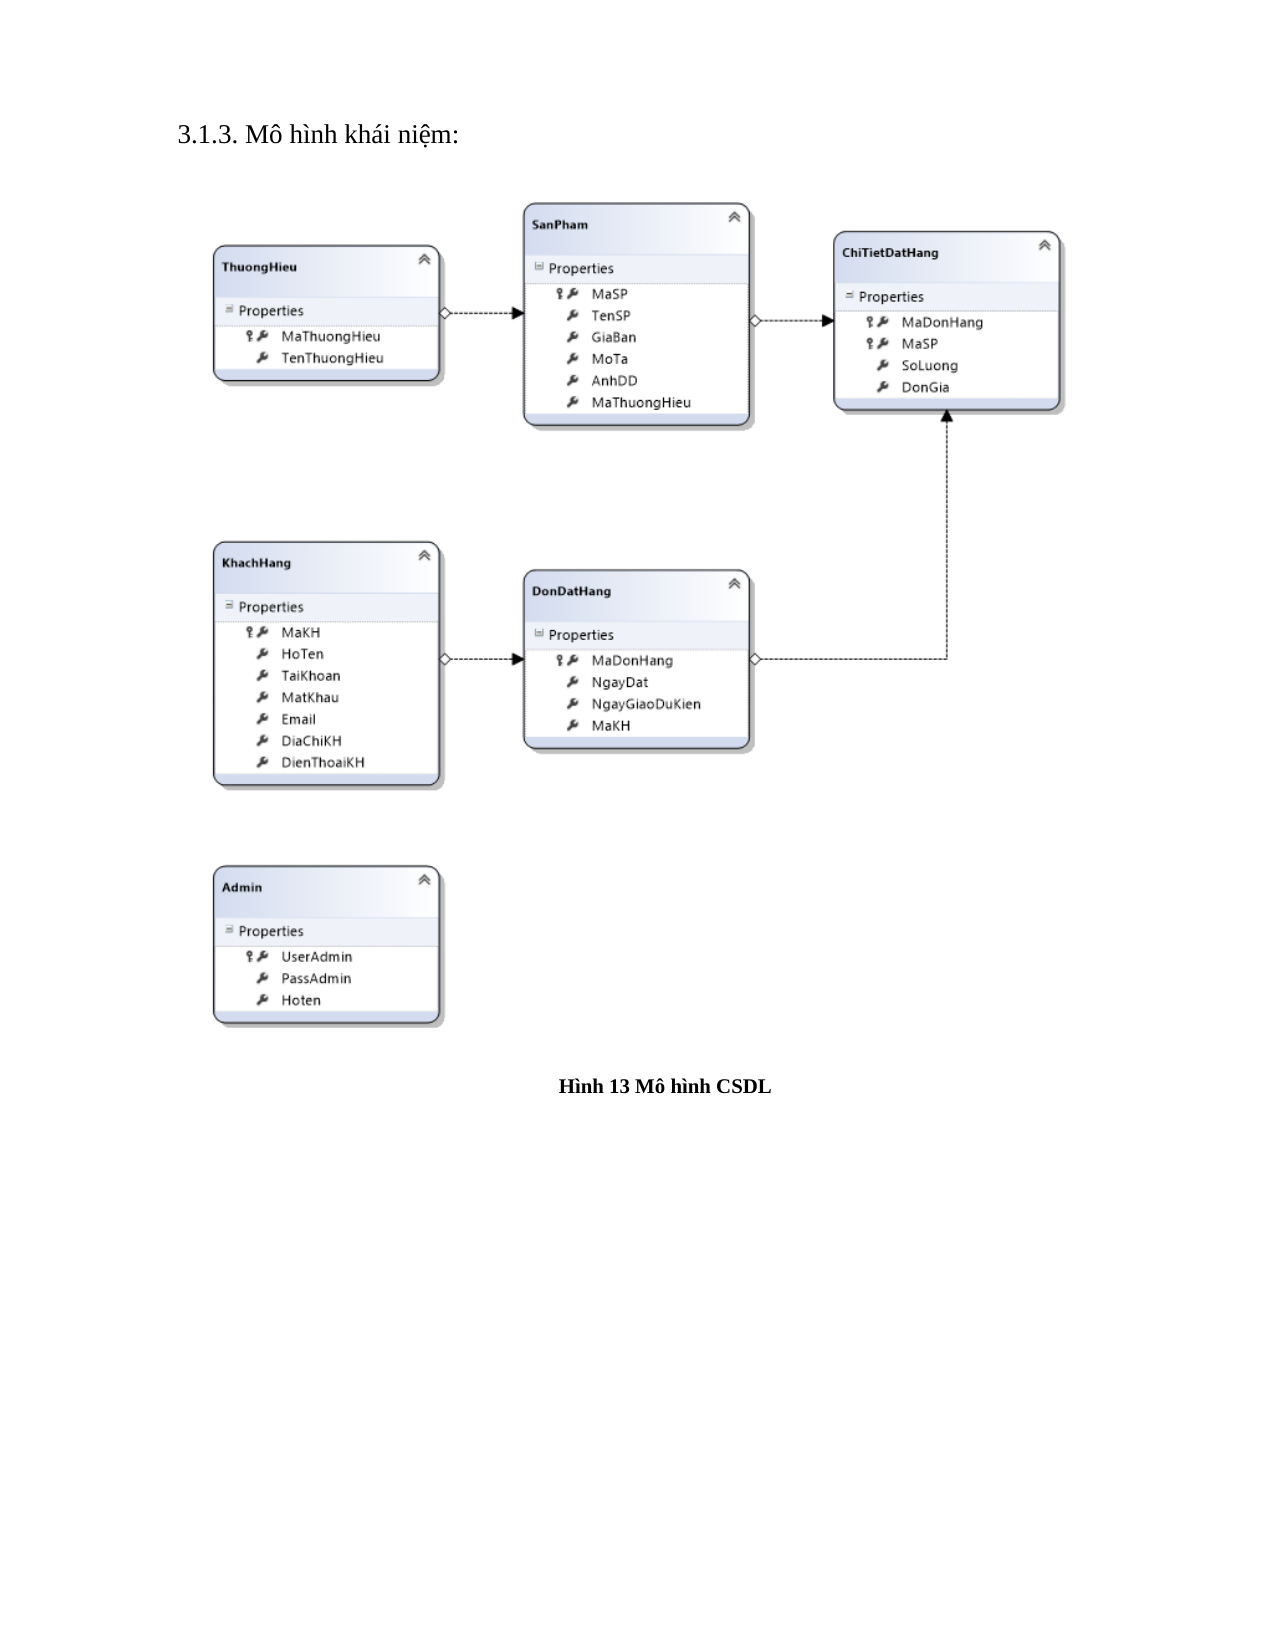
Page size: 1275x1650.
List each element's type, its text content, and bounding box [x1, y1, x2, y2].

subtitle 3.1.3. Mô hình khái niệm: [177, 118, 1153, 149]
picture [177, 171, 1154, 1059]
text Hình 13 Mô hình CSDL [177, 1074, 1153, 1098]
